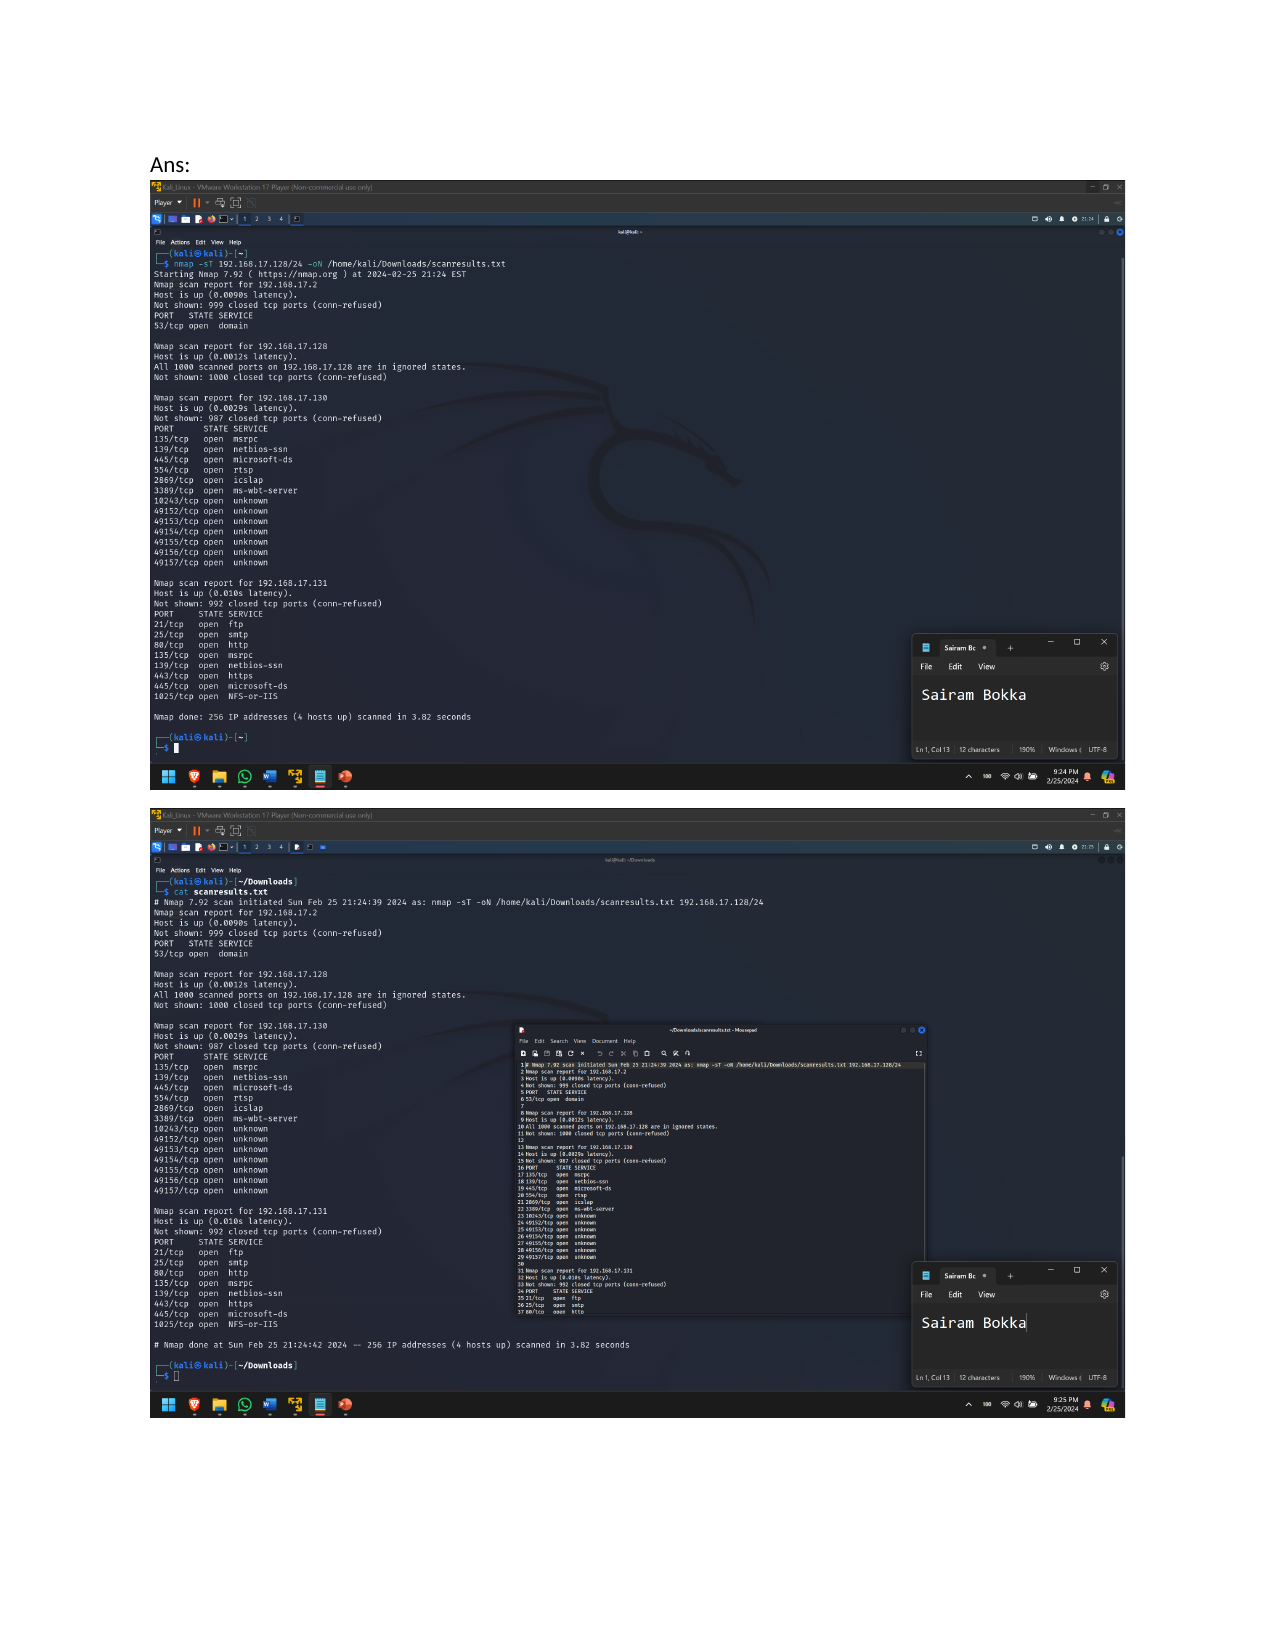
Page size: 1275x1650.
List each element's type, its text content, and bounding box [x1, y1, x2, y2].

text Ans: [150, 150, 1125, 180]
picture [150, 808, 1125, 1418]
picture [150, 180, 1125, 790]
